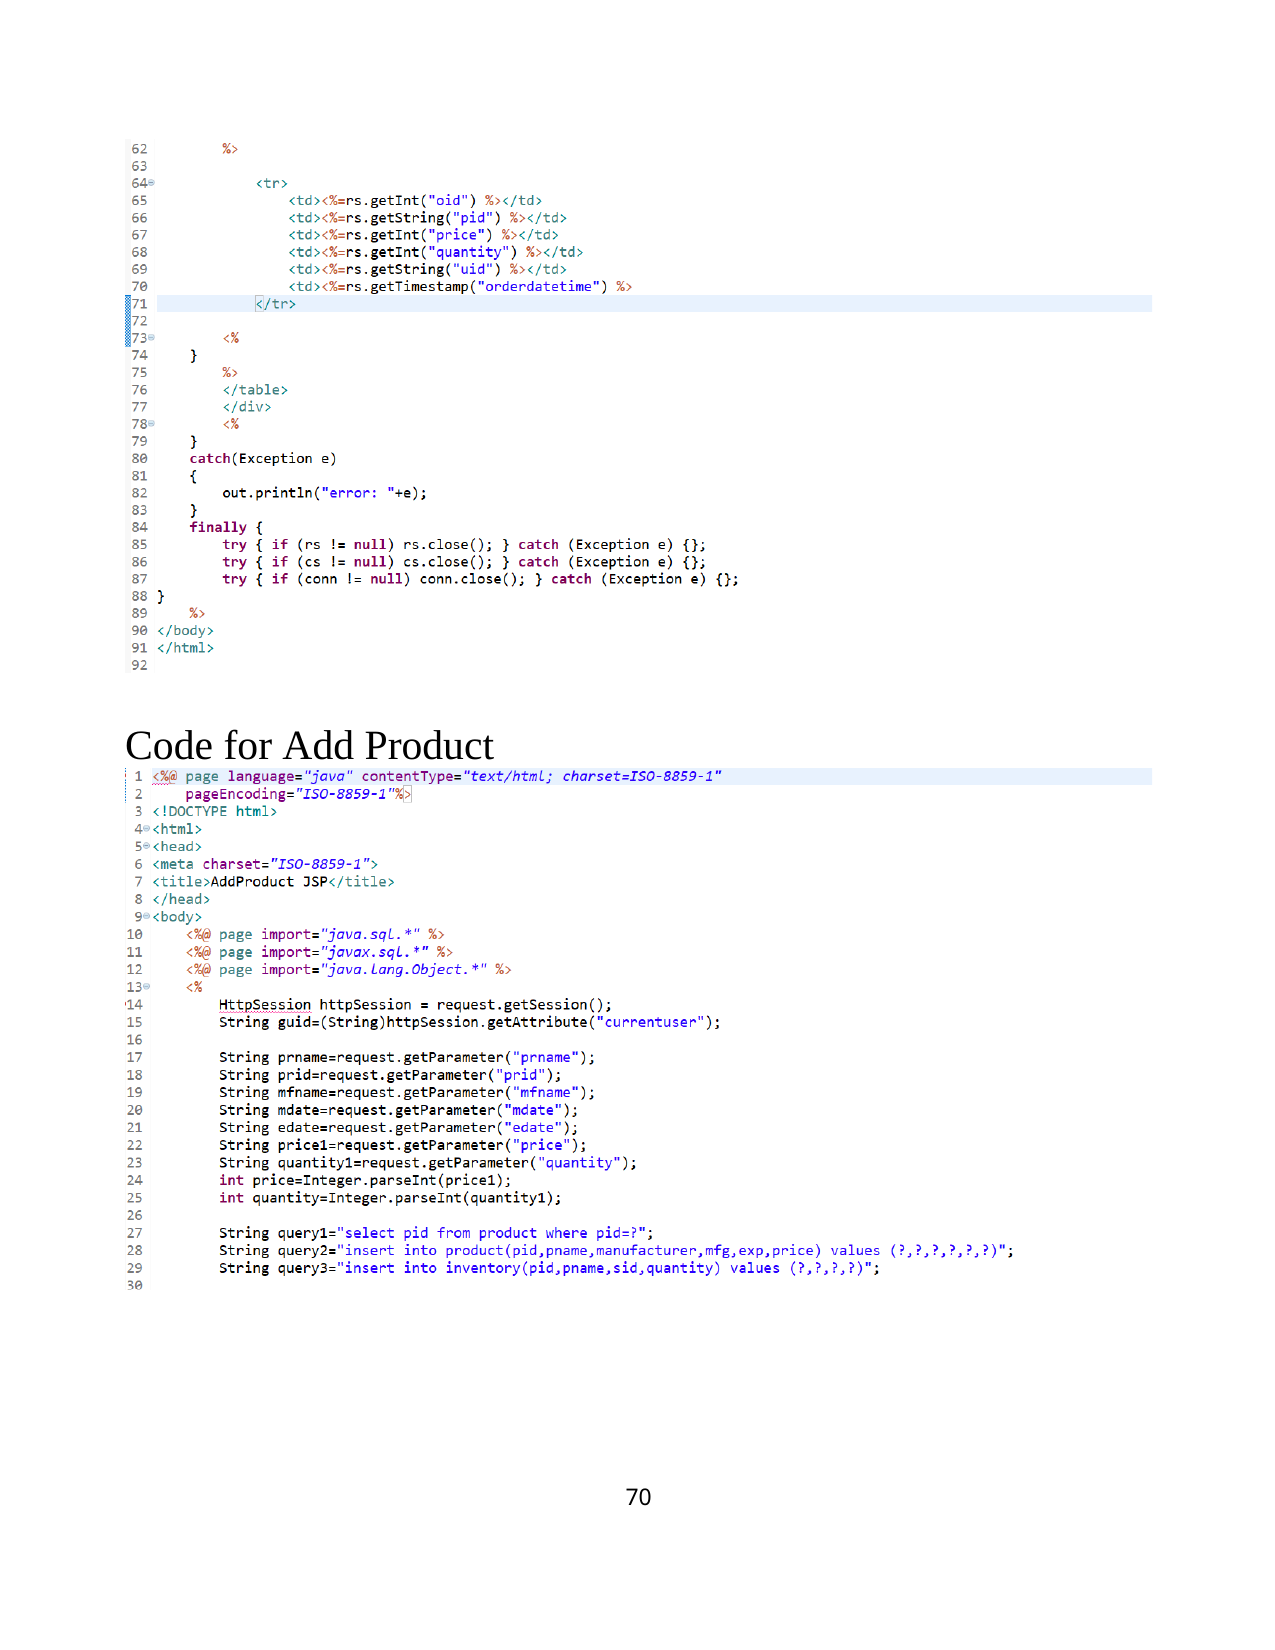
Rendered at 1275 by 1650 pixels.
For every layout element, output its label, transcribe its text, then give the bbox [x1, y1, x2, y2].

text Code for Add Product [125, 720, 1152, 768]
picture [125, 139, 1153, 673]
picture [125, 768, 1153, 1290]
